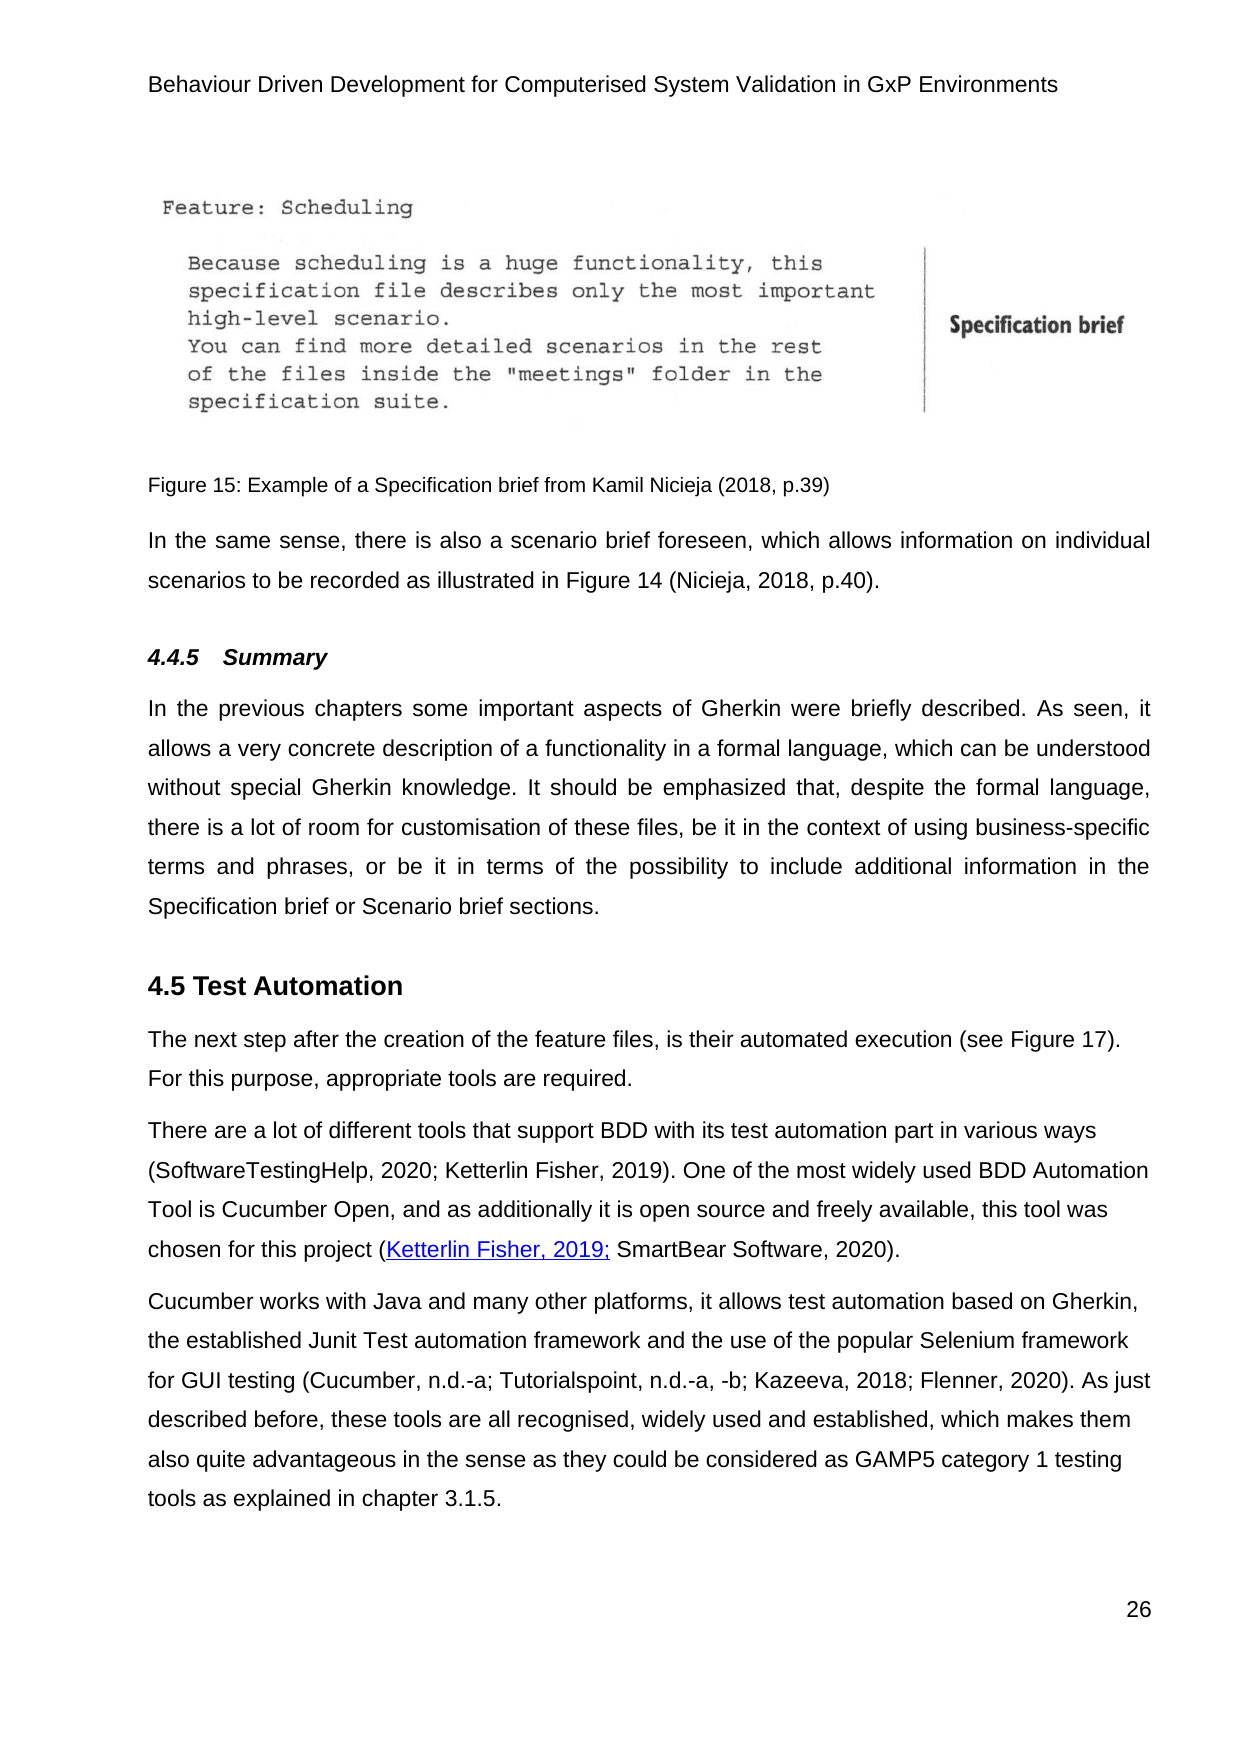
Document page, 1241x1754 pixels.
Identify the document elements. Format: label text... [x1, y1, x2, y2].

text The next step after the creation of the feature files, is their automated execution (see Figure 17). For this purpose, appropriate tools are required. [148, 1026, 1152, 1092]
picture [147, 177, 1152, 444]
text In the previous chapters some important aspects of Gherkin were briefly described. As seen, it allows a very concrete description of a functionality in a formal language, which can be understood without special Gherkin knowledge. It should be emphasized that, despite the formal language, there is a lot of room for customisation of these files, be it in the context of using business-specific terms and phrases, or be it in terms of the possibility to include additional information in the Specification brief or Scenario brief sections. [148, 695, 1152, 919]
text There are a lot of different tools that support BDD with its test automation part in various ways (SoftwareTestingHelp, 2020; Ketterlin Fisher, 2019). One of the most widely used BDD Automation Tool is Cucumber Open, and as additionally it is open source and freely available, this tool was chosen for this project (Ketterlin Fisher, 2019; SmartBear Software, 2020). [148, 1117, 1152, 1262]
subtitle Test Automation [148, 970, 1152, 1001]
text In the same sense, there is also a scenario brief foreseen, which allows information on individual scenarios to be recorded as illustrated in Figure 14 (Nicieja, 2018, p.40). [148, 527, 1152, 593]
subtitle Summary [148, 644, 1152, 670]
text Cucumber works with Java and many other platforms, it allows test automation based on Gherkin, the established Junit Test automation framework and the use of the popular Selenium framework for GUI testing (Cucumber, n.d.-a; Tutorialspoint, n.d.-a, -b; Kazeeva, 2018; Flenner, 2020). As just described before, these tools are all recognised, widely used and established, which makes them also quite advantageous in the sense as they could be considered as GAMP5 category 1 testing tools as explained in chapter 3.1.5. [148, 1288, 1152, 1512]
text Figure 15: Example of a Specification brief from Kamil Nicieja (2018, p.39) [148, 469, 1152, 498]
